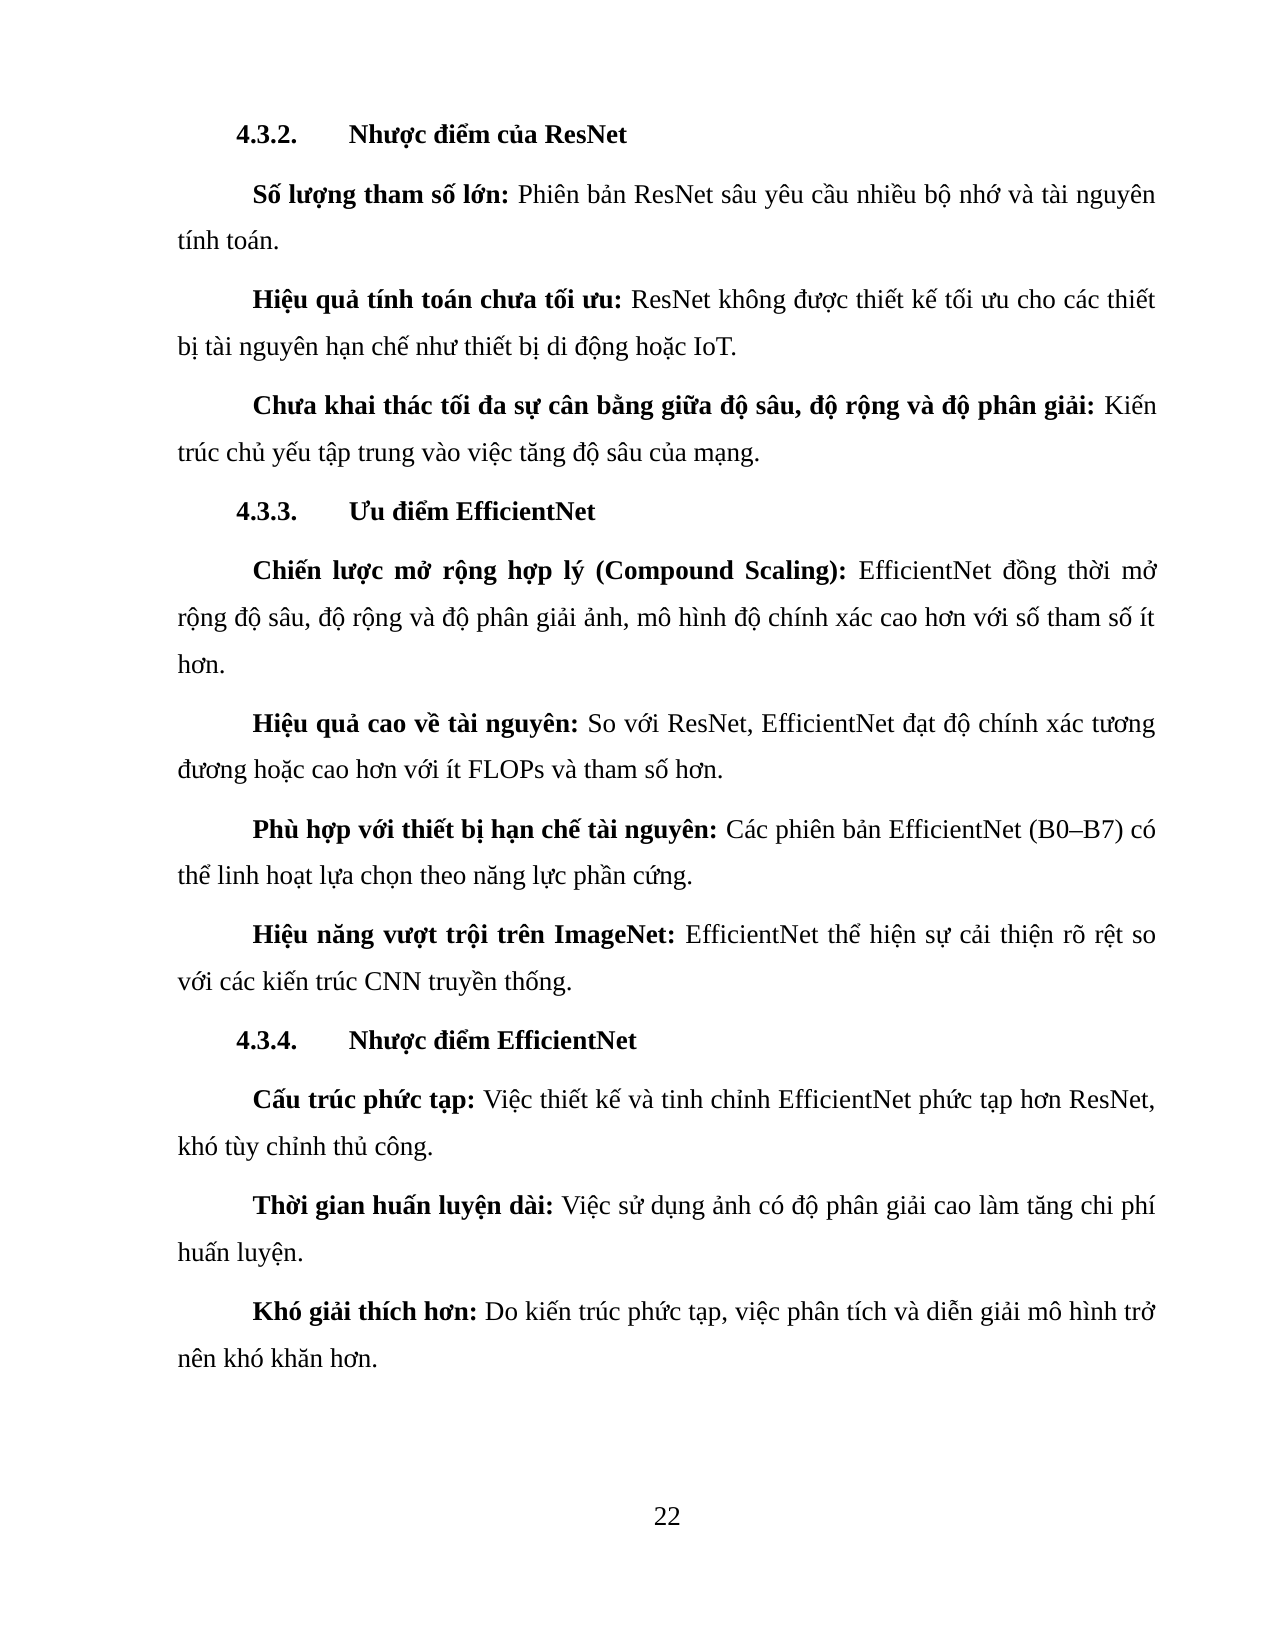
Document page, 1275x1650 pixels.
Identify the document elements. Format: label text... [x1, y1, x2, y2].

text Chưa khai thác tối đa sự cân bằng giữa độ sâu, độ rộng và độ phân giải: Kiến trúc chủ yếu tập trung vào việc tăng độ sâu của mạng. [177, 389, 1157, 467]
text Số lượng tham số lớn: Phiên bản ResNet sâu yêu cầu nhiều bộ nhớ và tài nguyên tính toán. [177, 178, 1157, 256]
text Phù hợp với thiết bị hạn chế tài nguyên: Các phiên bản EfficientNet (B0–B7) có thể linh hoạt lựa chọn theo năng lực phần cứng. [177, 813, 1157, 891]
text Nhược điểm của ResNet [236, 119, 1157, 150]
text Cấu trúc phức tạp: Việc thiết kế và tinh chỉnh EfficientNet phức tạp hơn ResNet, khó tùy chỉnh thủ công. [177, 1084, 1157, 1161]
text Ưu điểm EfficientNet [236, 495, 1157, 526]
text Hiệu năng vượt trội trên ImageNet: EfficientNet thể hiện sự cải thiện rõ rệt so với các kiến trúc CNN truyền thống. [177, 919, 1157, 996]
text Khó giải thích hơn: Do kiến trúc phức tạp, việc phân tích và diễn giải mô hình trở nên khó khăn hơn. [177, 1295, 1157, 1373]
text Chiến lược mở rộng hợp lý (Compound Scaling): EfficientNet đồng thời mở rộng độ sâu, độ rộng và độ phân giải ảnh, mô hình độ chính xác cao hơn với số tham số ít hơn. [177, 554, 1157, 679]
text Thời gian huấn luyện dài: Việc sử dụng ảnh có độ phân giải cao làm tăng chi phí huấn luyện. [177, 1189, 1157, 1267]
text Hiệu quả tính toán chưa tối ưu: ResNet không được thiết kế tối ưu cho các thiết bị tài nguyên hạn chế như thiết bị di động hoặc IoT. [177, 284, 1157, 361]
text Nhược điểm EfficientNet [236, 1024, 1157, 1056]
text Hiệu quả cao về tài nguyên: So với ResNet, EfficientNet đạt độ chính xác tương đương hoặc cao hơn với ít FLOPs và tham số hơn. [177, 707, 1157, 785]
